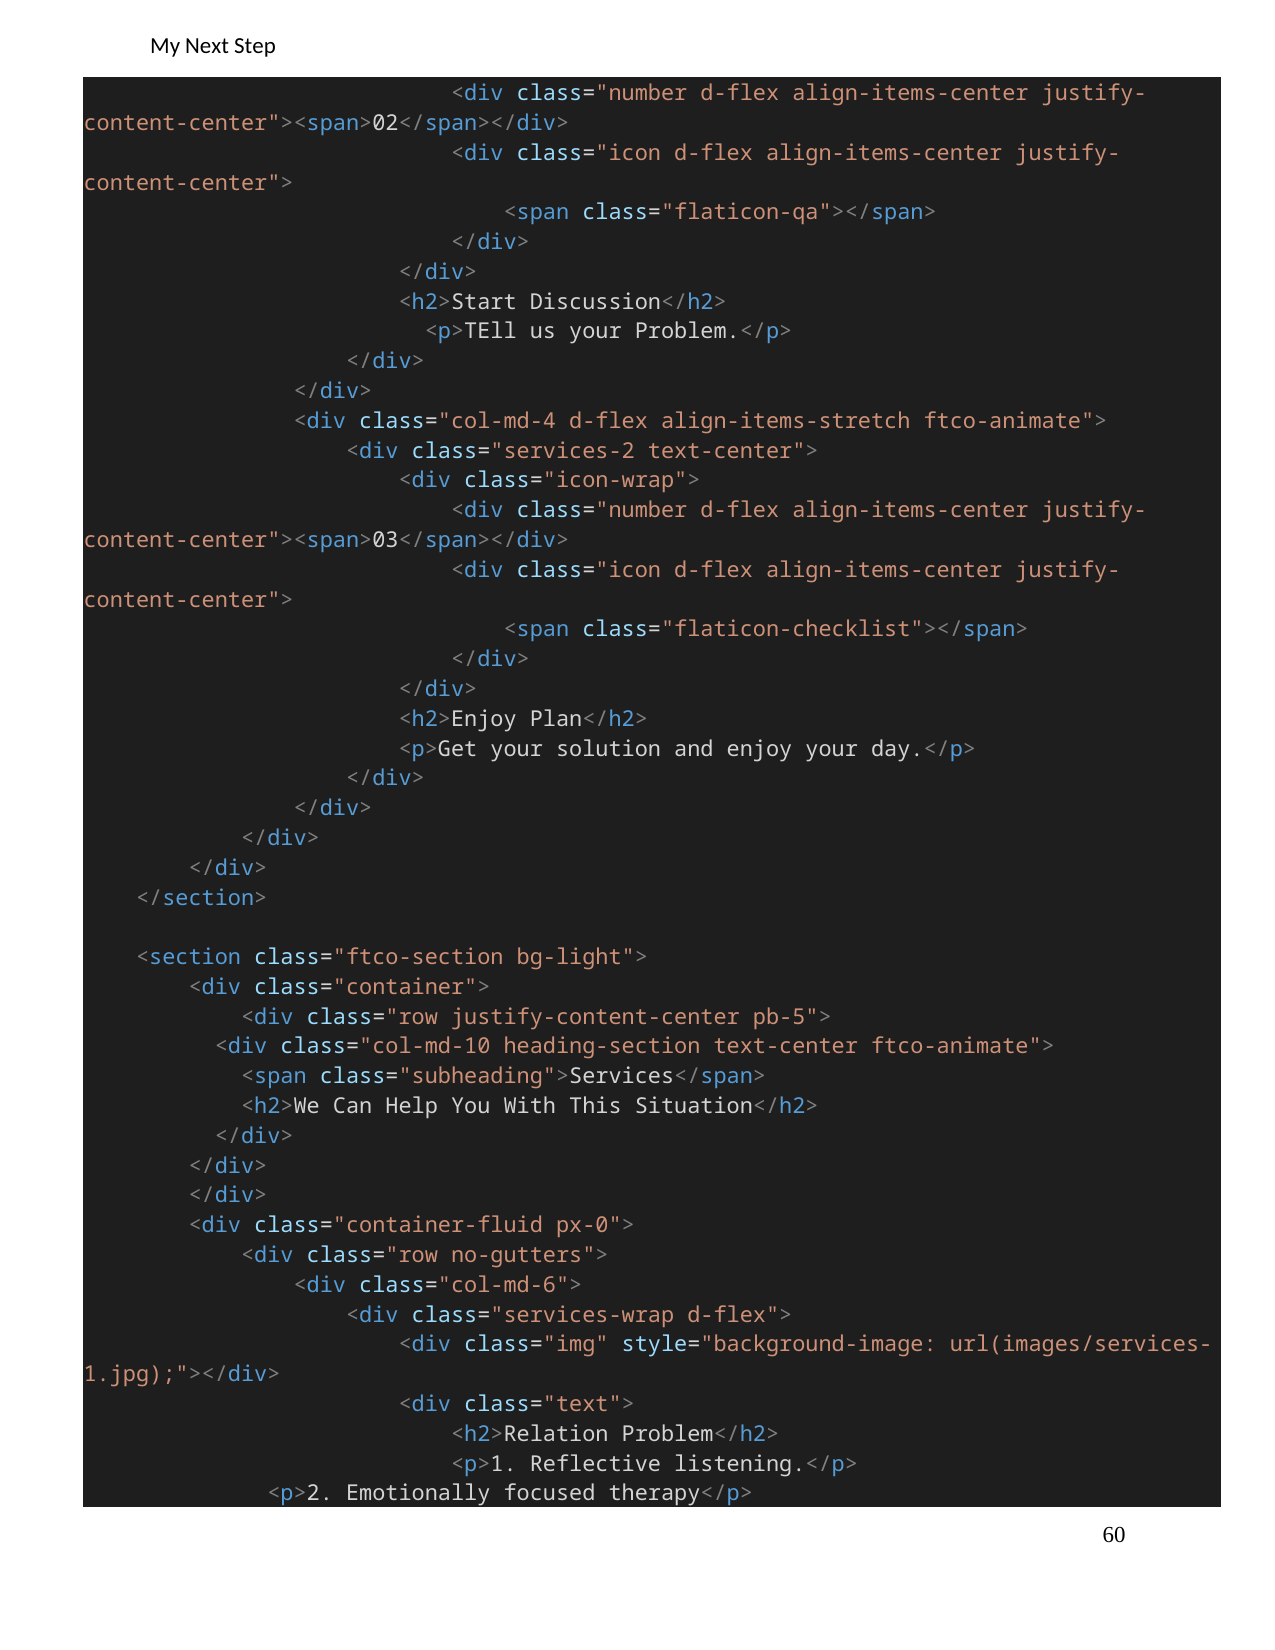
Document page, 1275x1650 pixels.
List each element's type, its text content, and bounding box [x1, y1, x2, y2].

text <div class="row justify-content-center pb-5"> [83, 1001, 1221, 1030]
text <p>Get your solution and enjoy your day.</p> [83, 732, 1221, 762]
text <p>1. Reflective listening.</p> [83, 1447, 1221, 1477]
text <div class="number d-flex align-items-center justify-content-center"><span>02</span></div> [83, 77, 1221, 137]
text <div class="img" style="background-image: url(images/services-1.jpg);"></div> [83, 1328, 1221, 1388]
text <div class="col-md-4 d-flex align-items-stretch ftco-animate"> [83, 405, 1221, 434]
text <section class="ftco-section bg-light"> [83, 941, 1221, 971]
text </div> [83, 345, 1221, 375]
text <span class="flaticon-qa"></span> [83, 196, 1221, 226]
text </div> [83, 1120, 1221, 1149]
text <h2>Start Discussion</h2> [83, 286, 1221, 315]
text <div class="number d-flex align-items-center justify-content-center"><span>03</span></div> [83, 494, 1221, 554]
text <div class="services-2 text-center"> [83, 434, 1221, 464]
text <div class="icon d-flex align-items-center justify-content-center"> [83, 137, 1221, 196]
text <span class="subheading">Services</span> [83, 1060, 1221, 1090]
text </div> [83, 1149, 1221, 1179]
text <h2>Enjoy Plan</h2> [83, 703, 1221, 732]
text </div> [83, 256, 1221, 286]
text </div> [83, 762, 1221, 792]
text </div> [83, 822, 1221, 852]
text <div class="container-fluid px-0"> [83, 1209, 1221, 1239]
text <div class="icon-wrap"> [83, 464, 1221, 494]
text <div class="text"> [83, 1388, 1221, 1418]
text <div class="services-wrap d-flex"> [83, 1298, 1221, 1328]
text <span class="flaticon-checklist"></span> [83, 613, 1221, 643]
text <p>TEll us your Problem.</p> [83, 315, 1221, 345]
text </div> [83, 226, 1221, 256]
text <h2>Relation Problem</h2> [83, 1418, 1221, 1447]
text </div> [83, 1179, 1221, 1209]
text <div class="icon d-flex align-items-center justify-content-center"> [83, 554, 1221, 613]
text </div> [83, 673, 1221, 703]
text <div class="col-md-6"> [83, 1269, 1221, 1298]
text </section> [83, 881, 1221, 911]
text </div> [83, 852, 1221, 881]
text <div class="row no-gutters"> [83, 1239, 1221, 1269]
text </div> [83, 375, 1221, 405]
text <p>2. Emotionally focused therapy</p> [83, 1477, 1221, 1507]
text <div class="container"> [83, 971, 1221, 1001]
text </div> [83, 643, 1221, 673]
text <h2>We Can Help You With This Situation</h2> [83, 1090, 1221, 1120]
text <div class="col-md-10 heading-section text-center ftco-animate"> [83, 1030, 1221, 1060]
text </div> [83, 792, 1221, 822]
